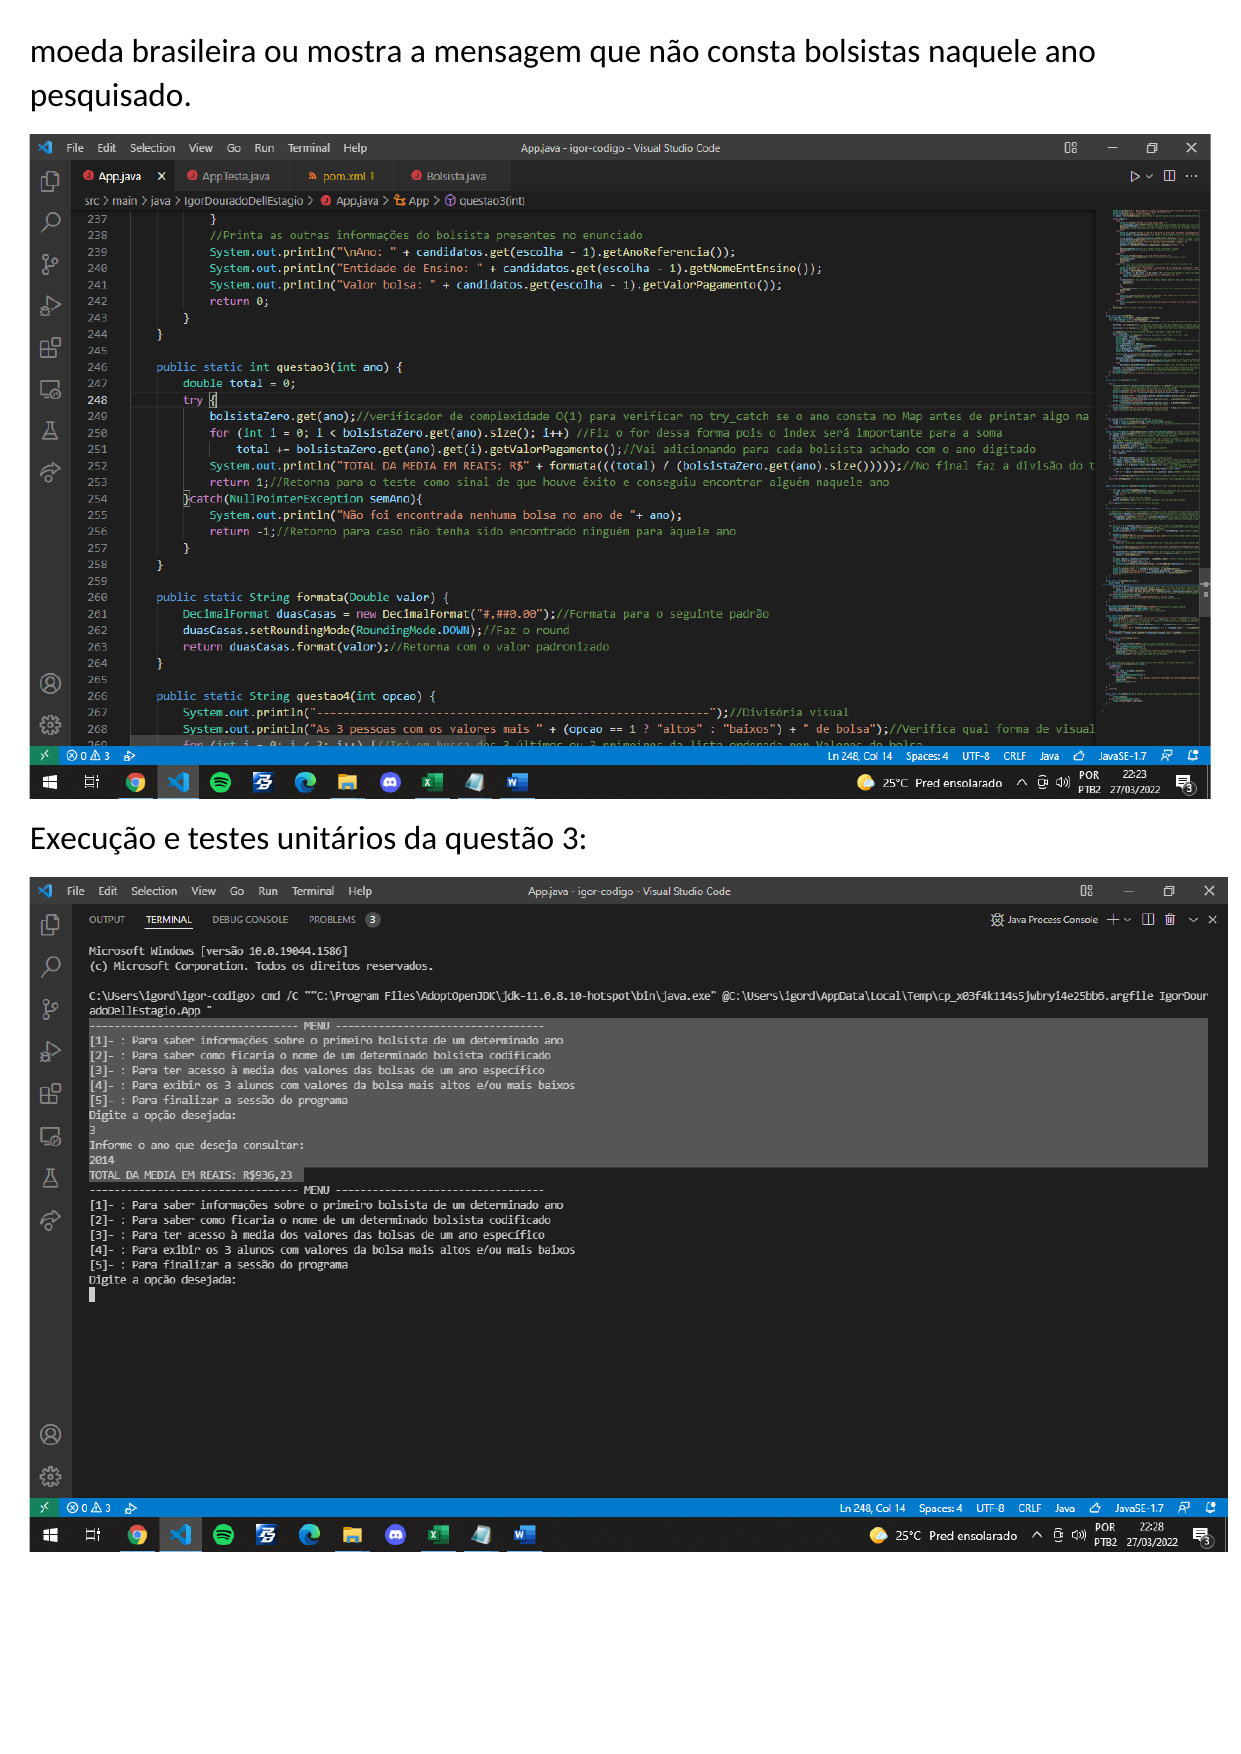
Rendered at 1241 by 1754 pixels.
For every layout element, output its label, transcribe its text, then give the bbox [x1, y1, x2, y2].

picture [29, 134, 1211, 799]
text Execução e testes unitários da questão 3: [29, 817, 1211, 858]
picture [29, 877, 1228, 1552]
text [29, 29, 1211, 114]
